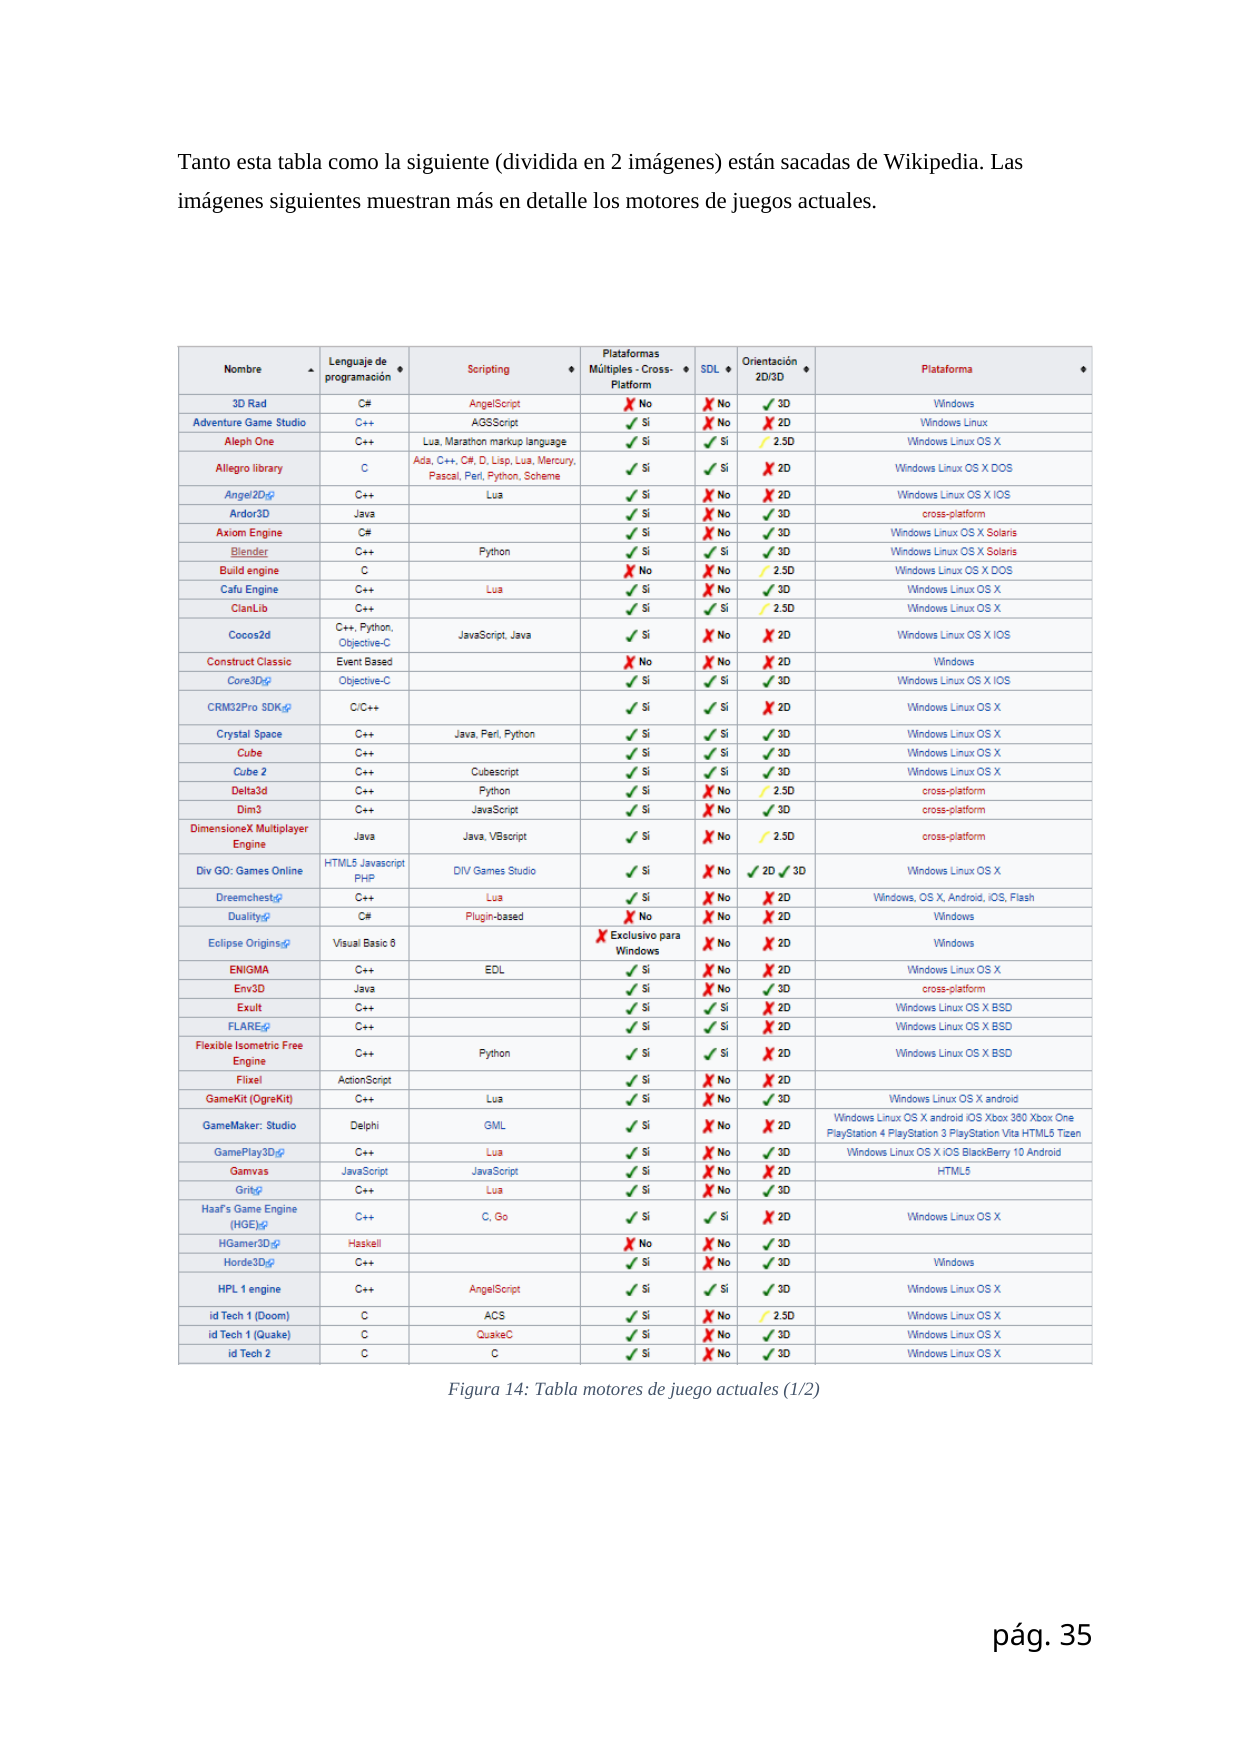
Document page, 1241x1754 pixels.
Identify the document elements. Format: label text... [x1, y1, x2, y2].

picture [177, 345, 1093, 1365]
text Tanto esta tabla como la siguiente (dividida en 2 imágenes) están sacadas de Wikipedia. Las imágenes siguientes muestran más en detalle los motores de juegos actuales. [177, 148, 1092, 213]
